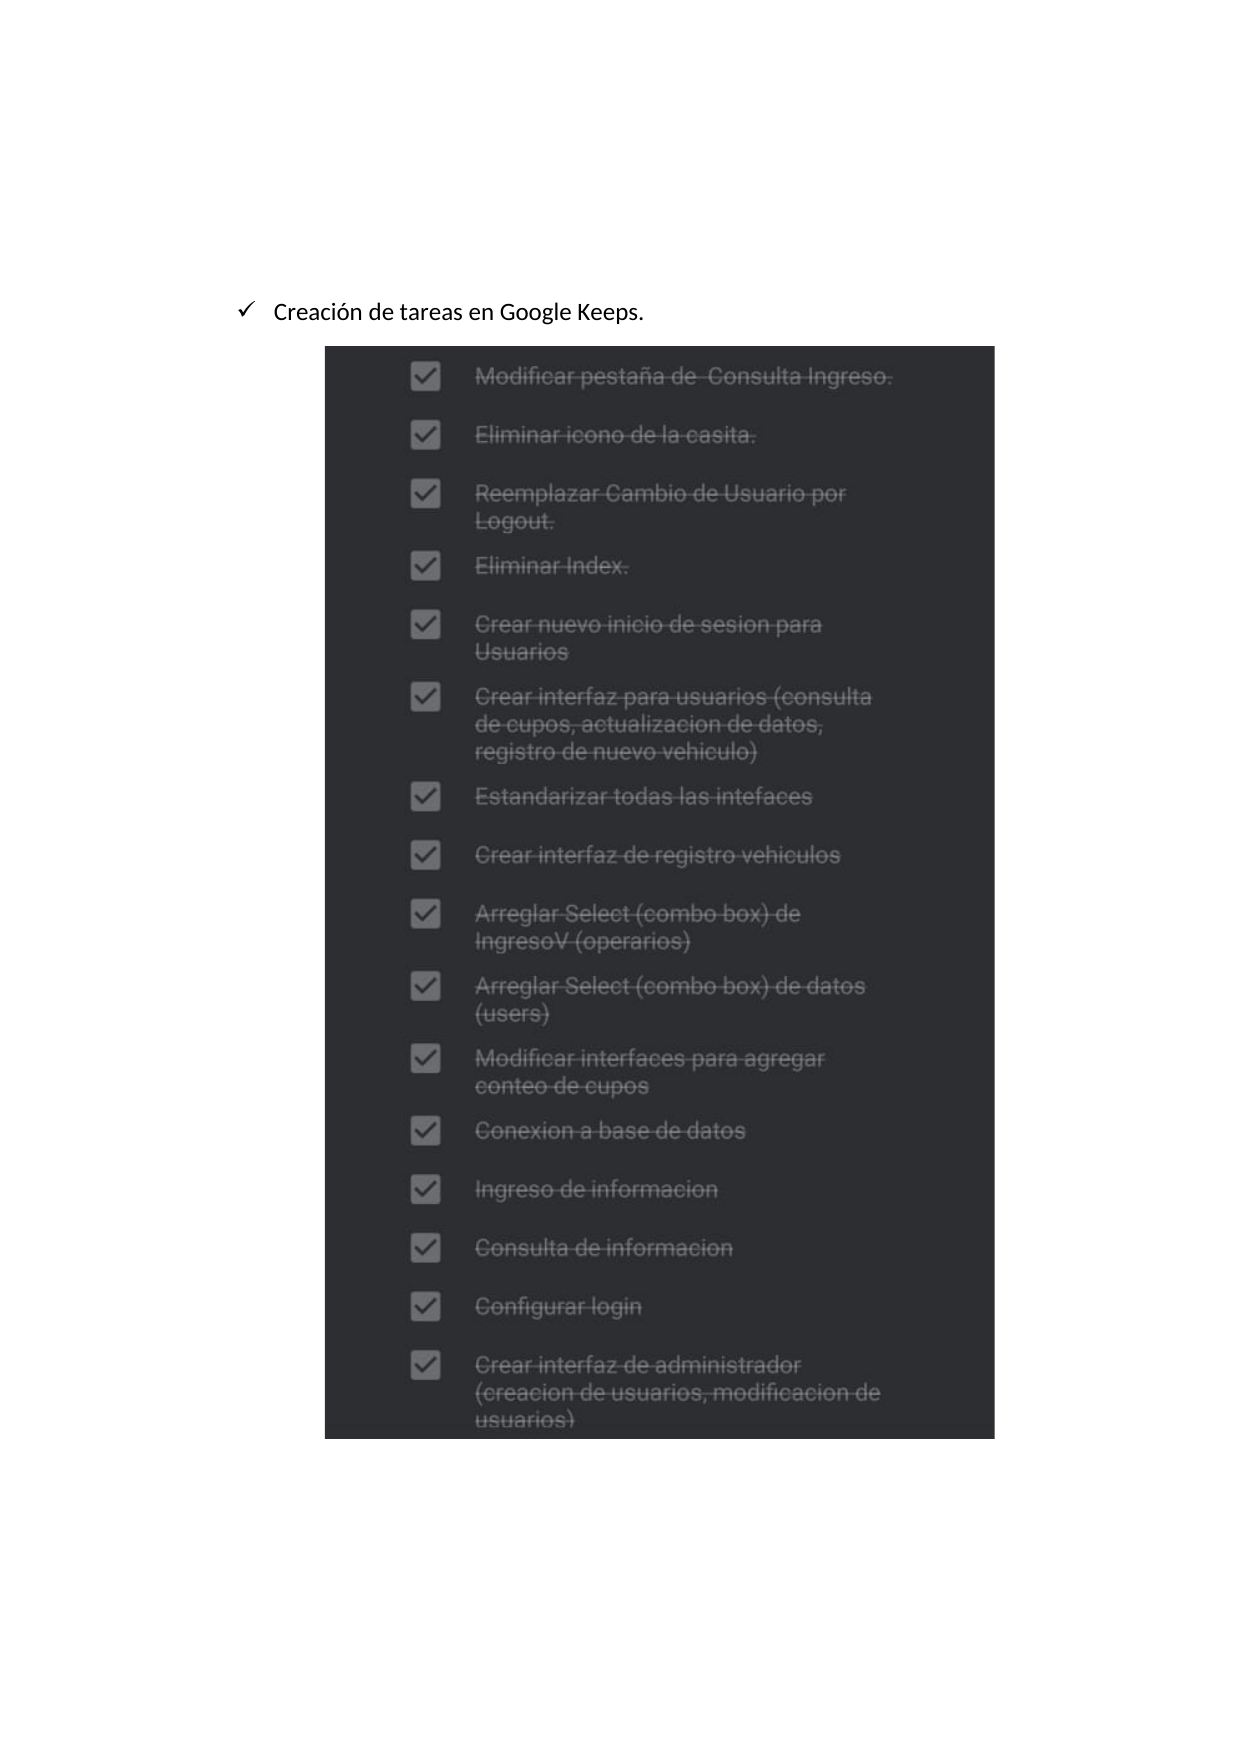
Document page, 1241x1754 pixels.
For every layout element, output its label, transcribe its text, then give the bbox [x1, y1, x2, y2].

picture [324, 346, 995, 1439]
list Creación de tareas en Google Keeps. [236, 296, 1063, 327]
